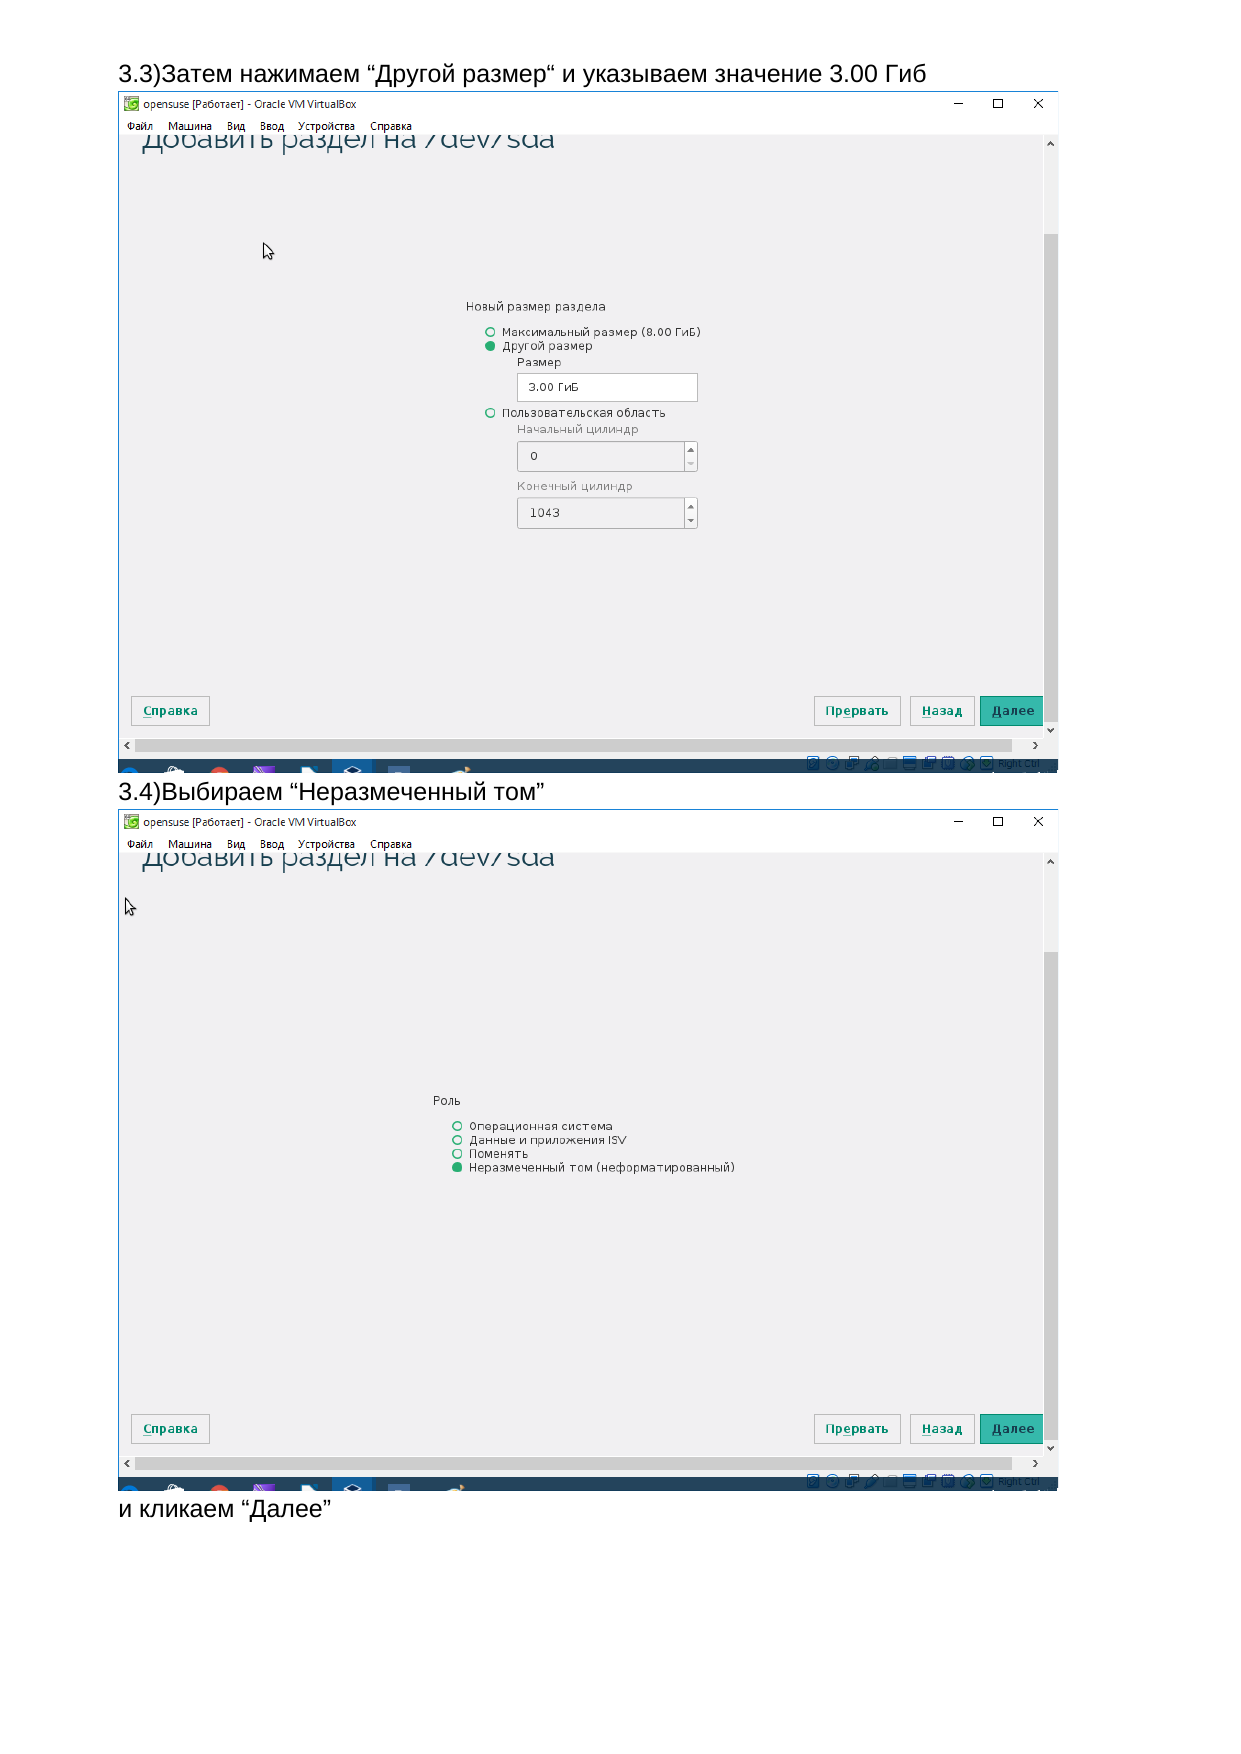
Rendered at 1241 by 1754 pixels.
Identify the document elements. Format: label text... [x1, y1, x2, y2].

picture [118, 809, 1059, 1491]
text и кликаем “Далее” [118, 1494, 1122, 1523]
picture [118, 91, 1059, 773]
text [118, 59, 1122, 773]
